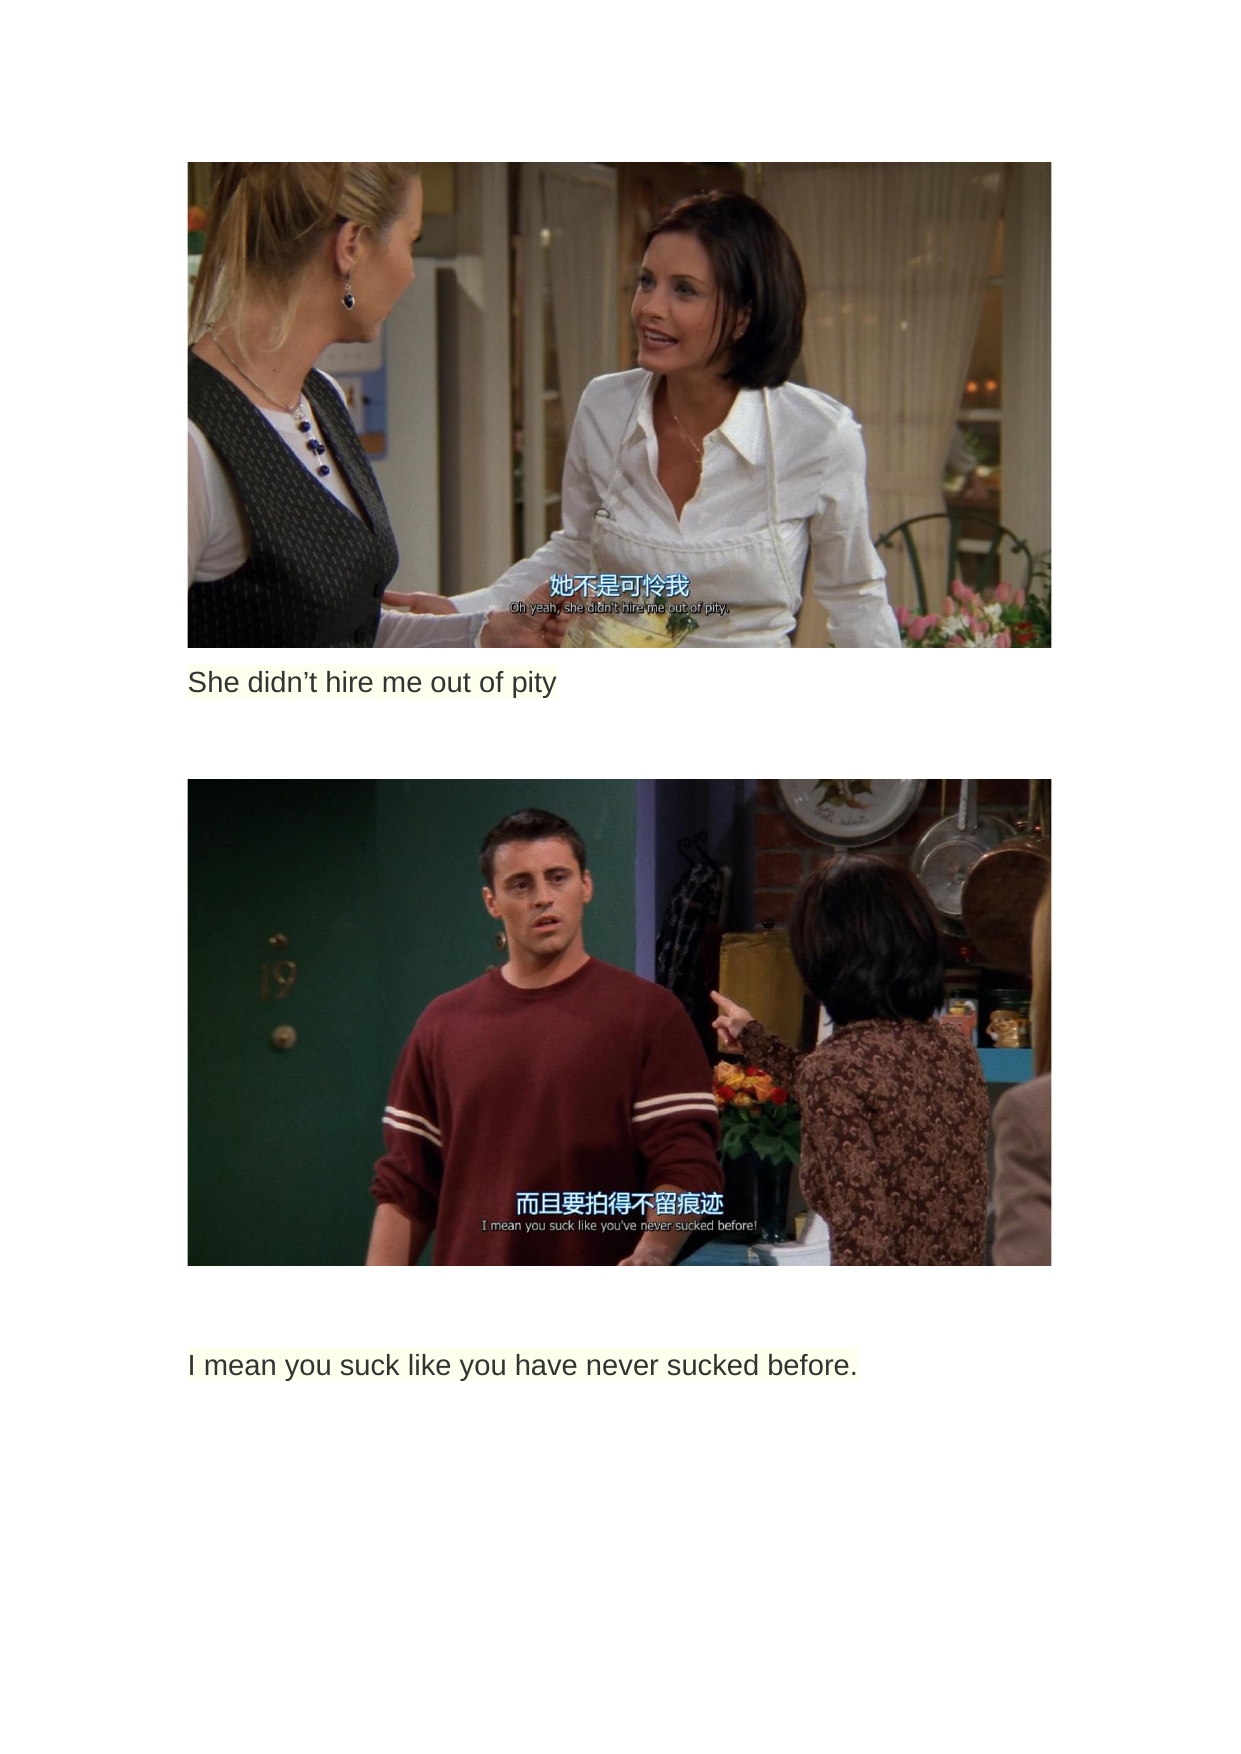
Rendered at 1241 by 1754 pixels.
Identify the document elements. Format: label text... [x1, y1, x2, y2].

picture [187, 162, 1052, 648]
picture [187, 779, 1052, 1266]
list She didn’t hire me out of pity [187, 649, 1053, 714]
list I mean you suck like you have never sucked before. [187, 1332, 1053, 1397]
